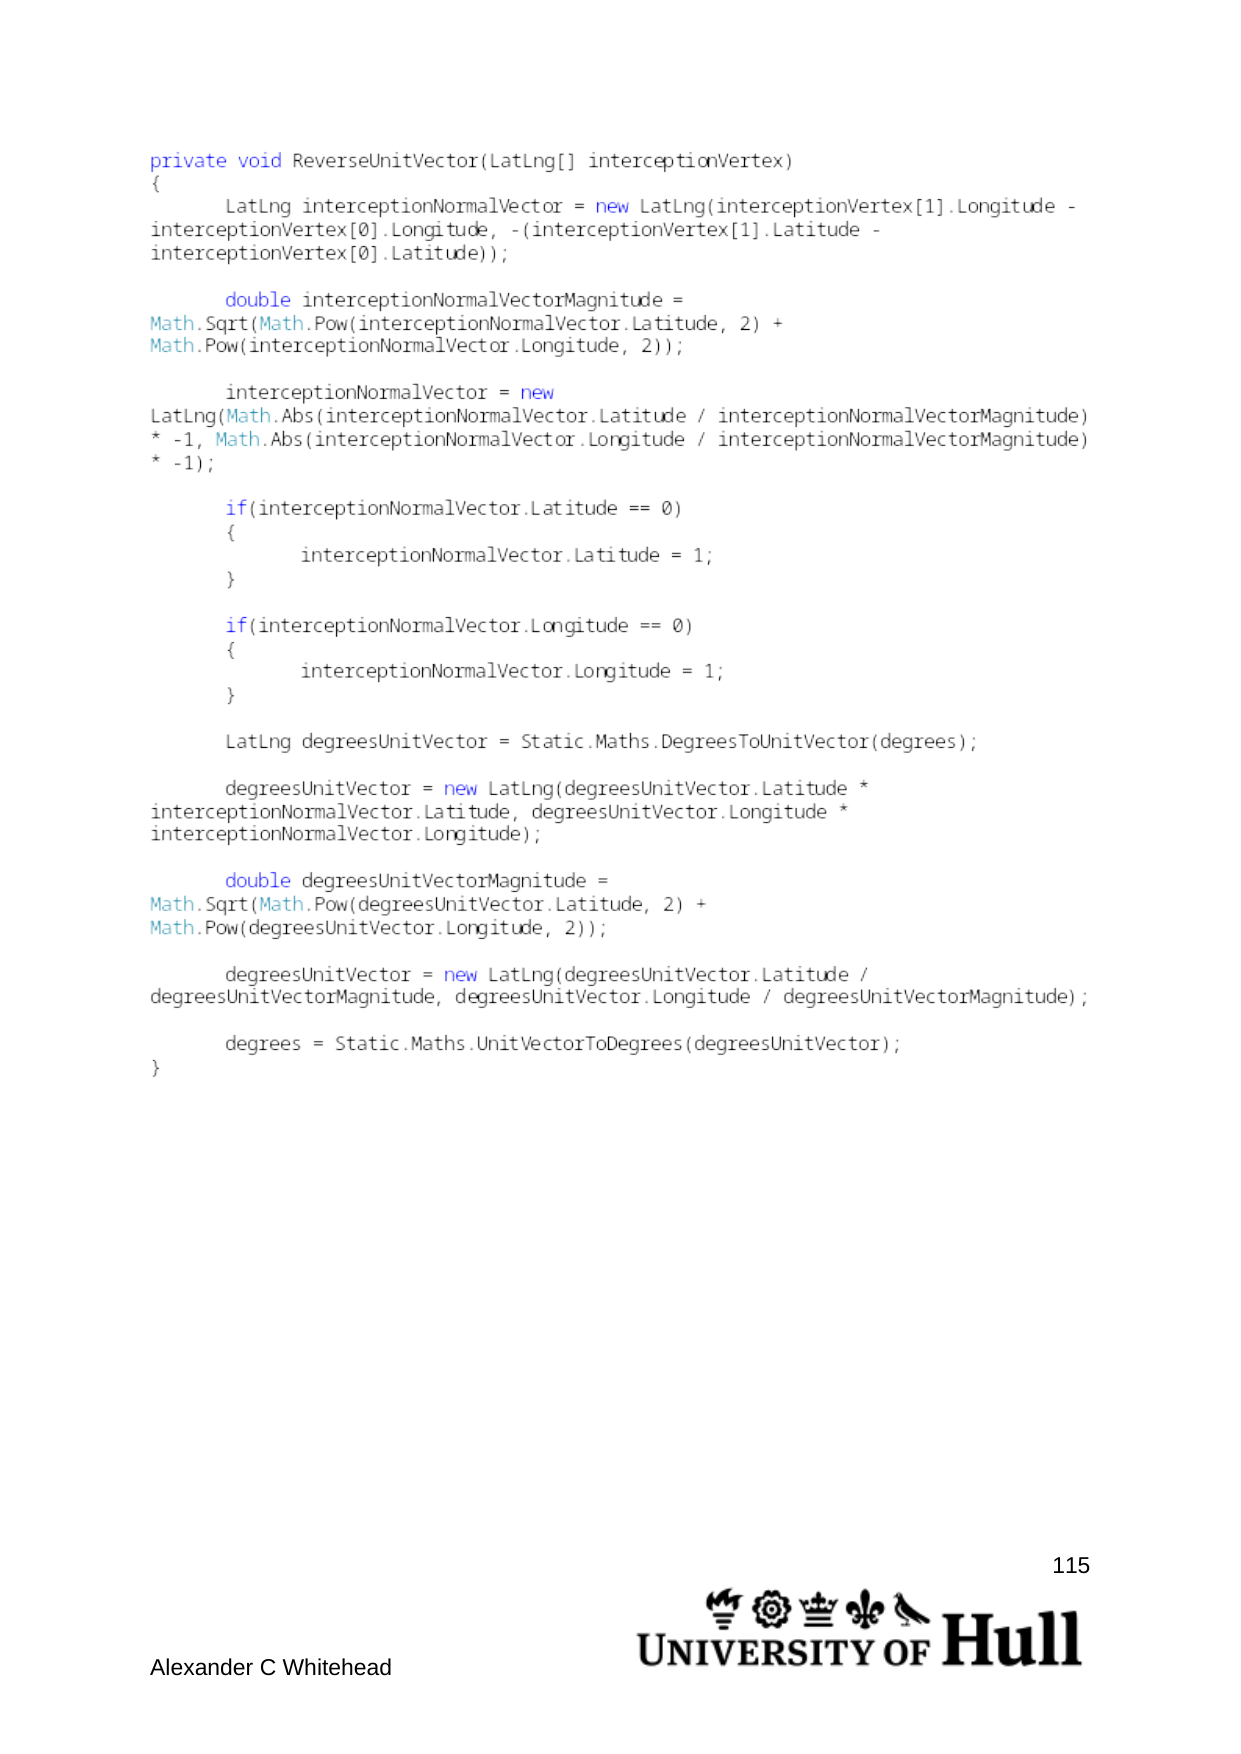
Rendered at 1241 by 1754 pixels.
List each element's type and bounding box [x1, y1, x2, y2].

picture [630, 1578, 1091, 1676]
